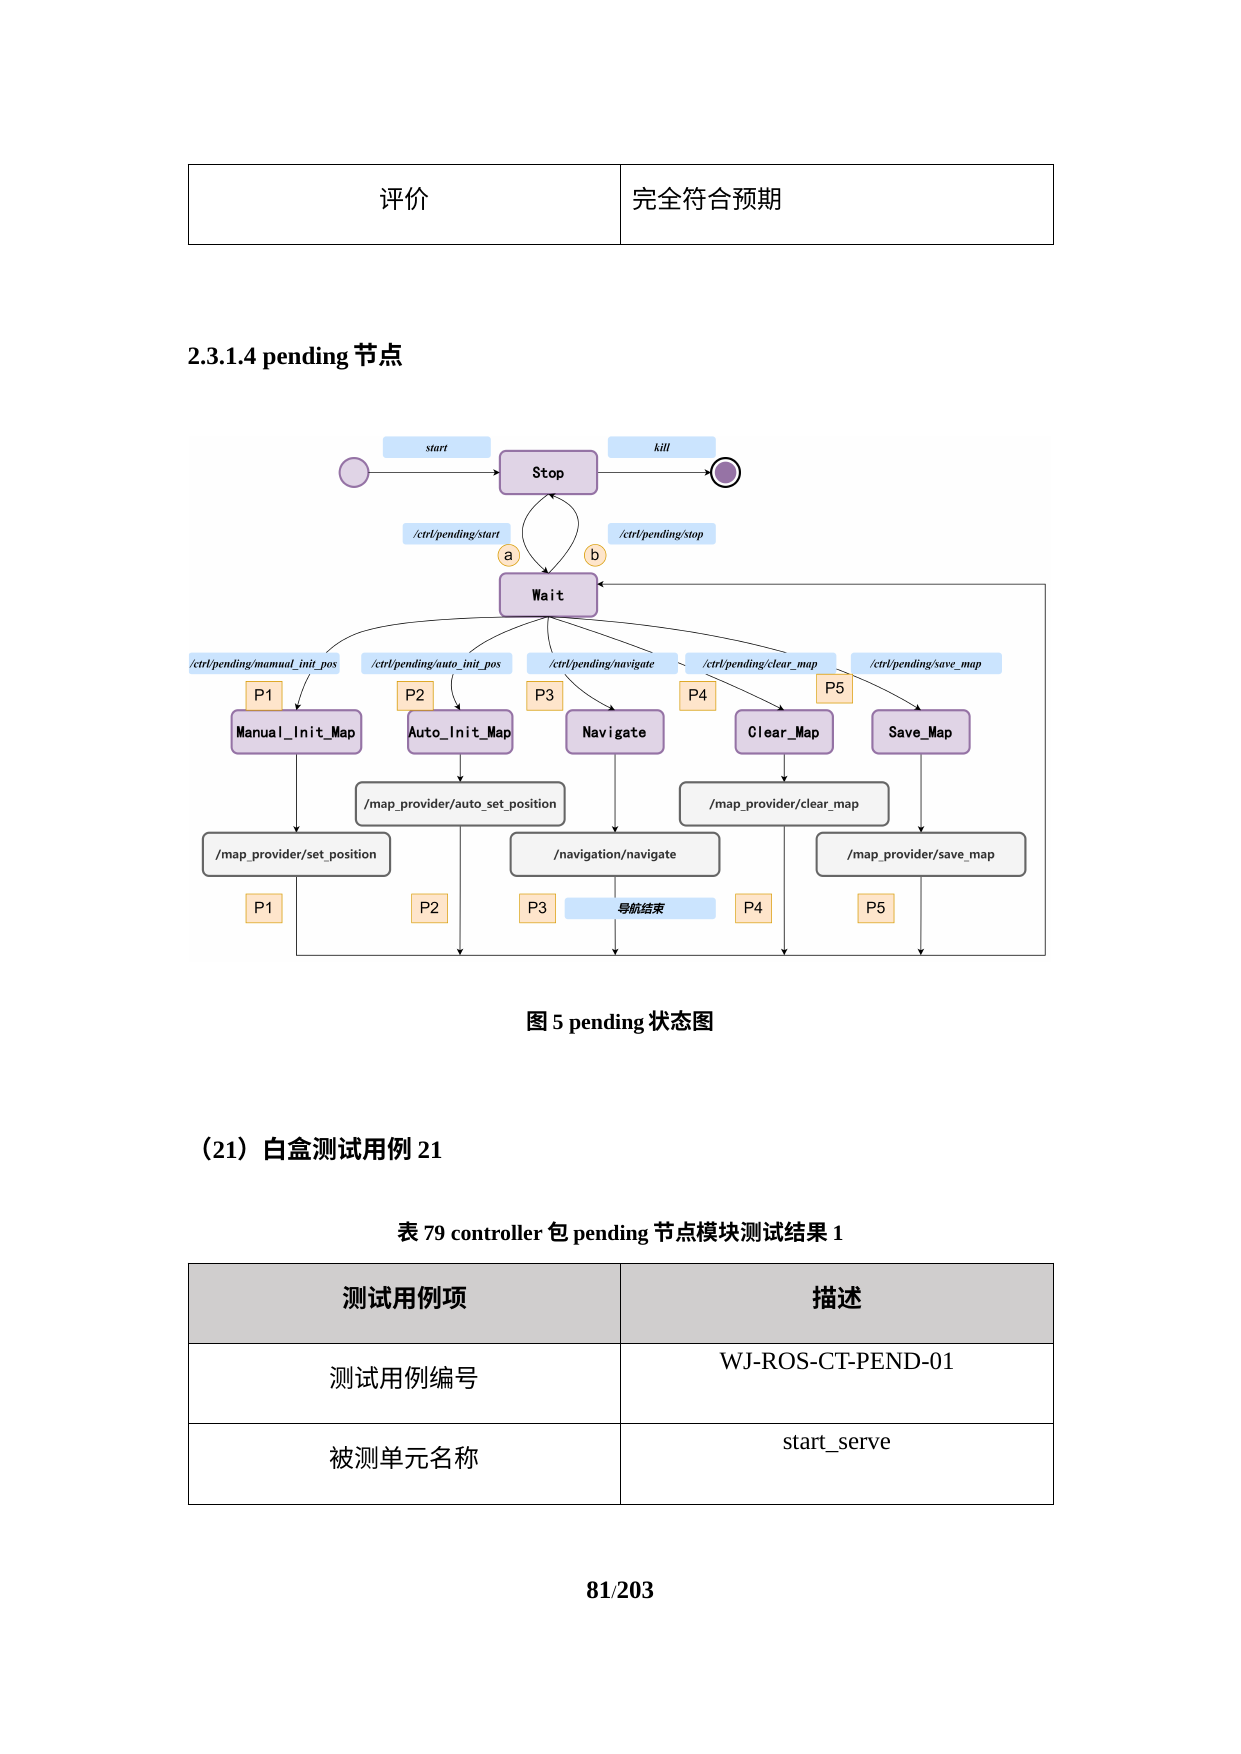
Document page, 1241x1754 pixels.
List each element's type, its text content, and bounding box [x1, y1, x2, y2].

table_cell start_serve [621, 1424, 1053, 1504]
subtitle 2.3.1.4 pending节点 [187, 321, 1053, 386]
table_cell WJ-ROS-CT-PEND-01 [621, 1344, 1053, 1423]
text 表79 controller包pending节点模块测试结果1 [187, 1214, 1053, 1247]
table_cell 评价 [189, 165, 620, 244]
table_cell 被测单元名称 [189, 1424, 620, 1504]
text （21）白盒测试用例21 [187, 1115, 1053, 1180]
picture [188, 436, 1052, 962]
table_header 测试用例项 [189, 1264, 620, 1343]
table_cell 完全符合预期 [621, 165, 1053, 244]
table_cell 测试用例编号 [189, 1344, 620, 1423]
text 图5 pending状态图 [187, 1003, 1053, 1036]
table_header 描述 [621, 1264, 1053, 1343]
